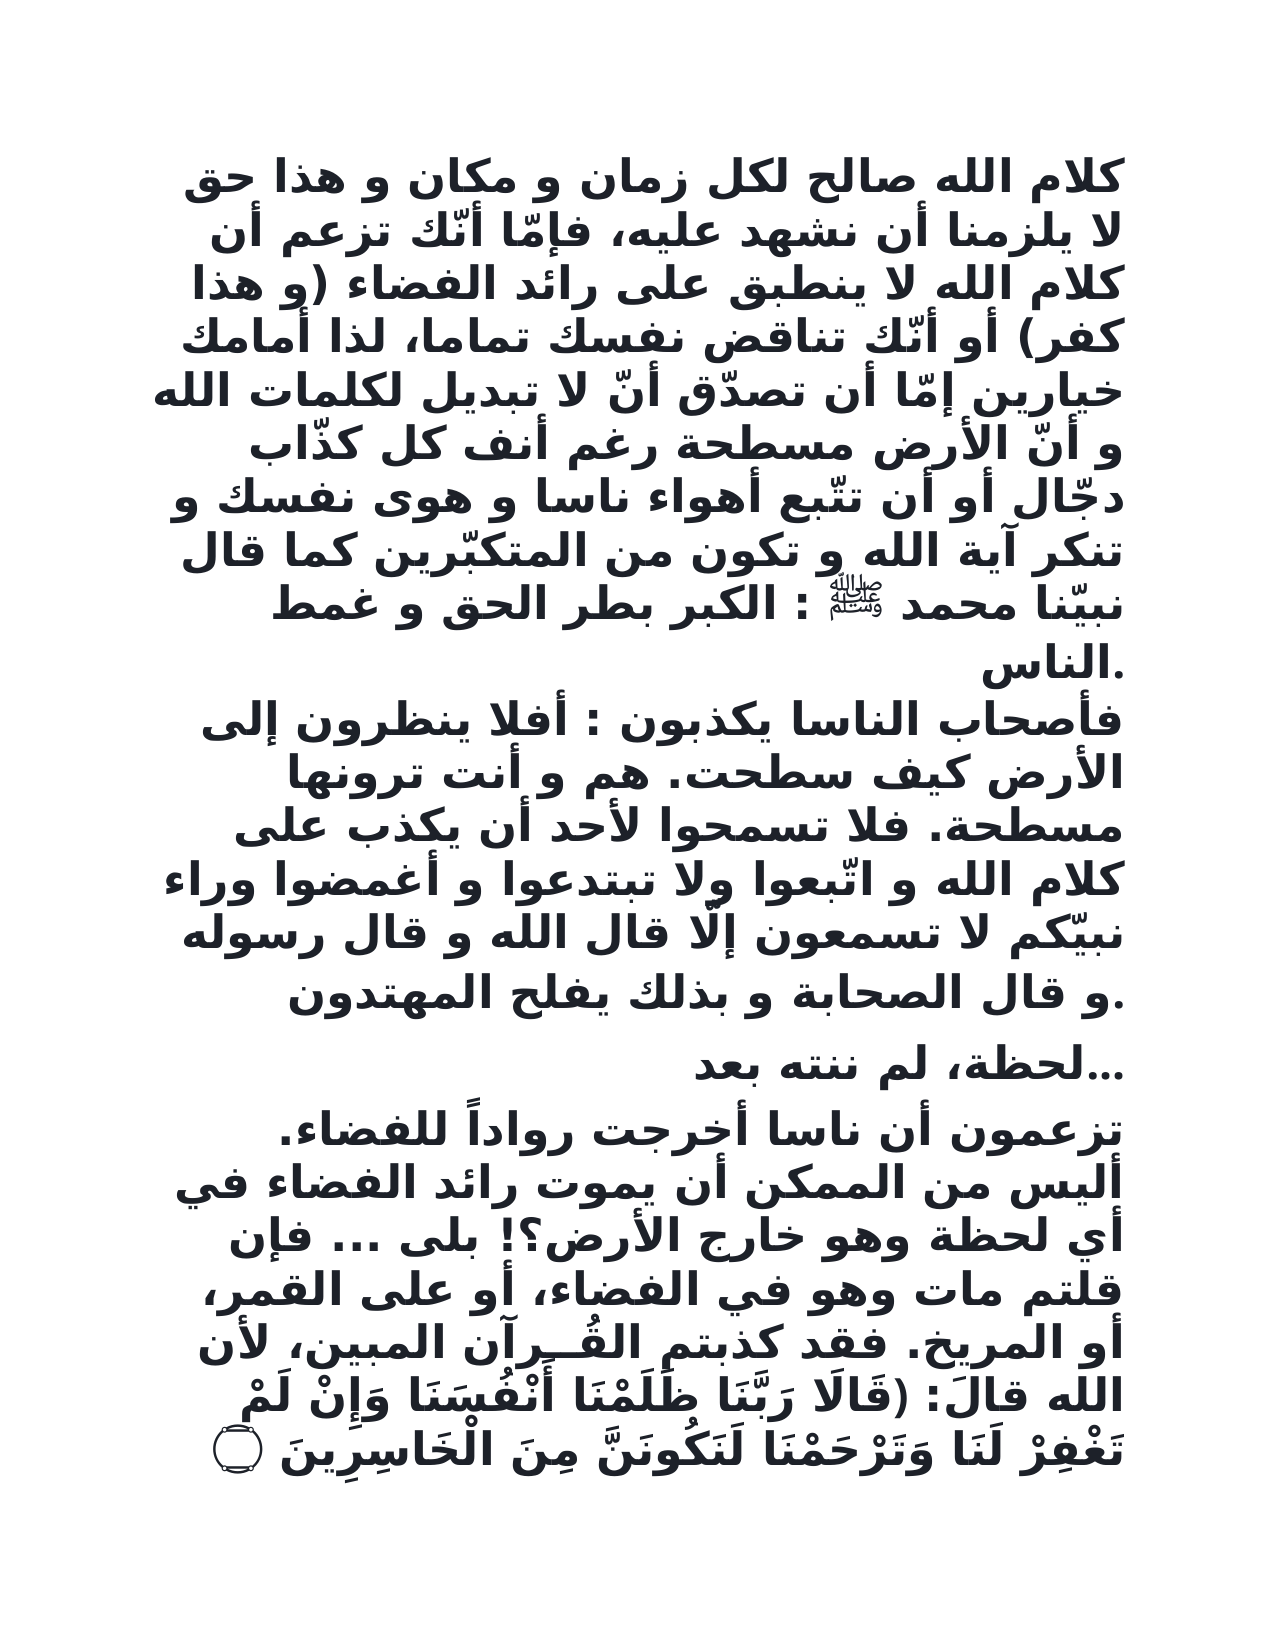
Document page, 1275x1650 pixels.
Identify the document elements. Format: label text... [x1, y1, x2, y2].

text لحظة، لم ننته بعد... [150, 1031, 1125, 1093]
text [150, 1103, 1125, 1476]
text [150, 150, 1125, 1021]
